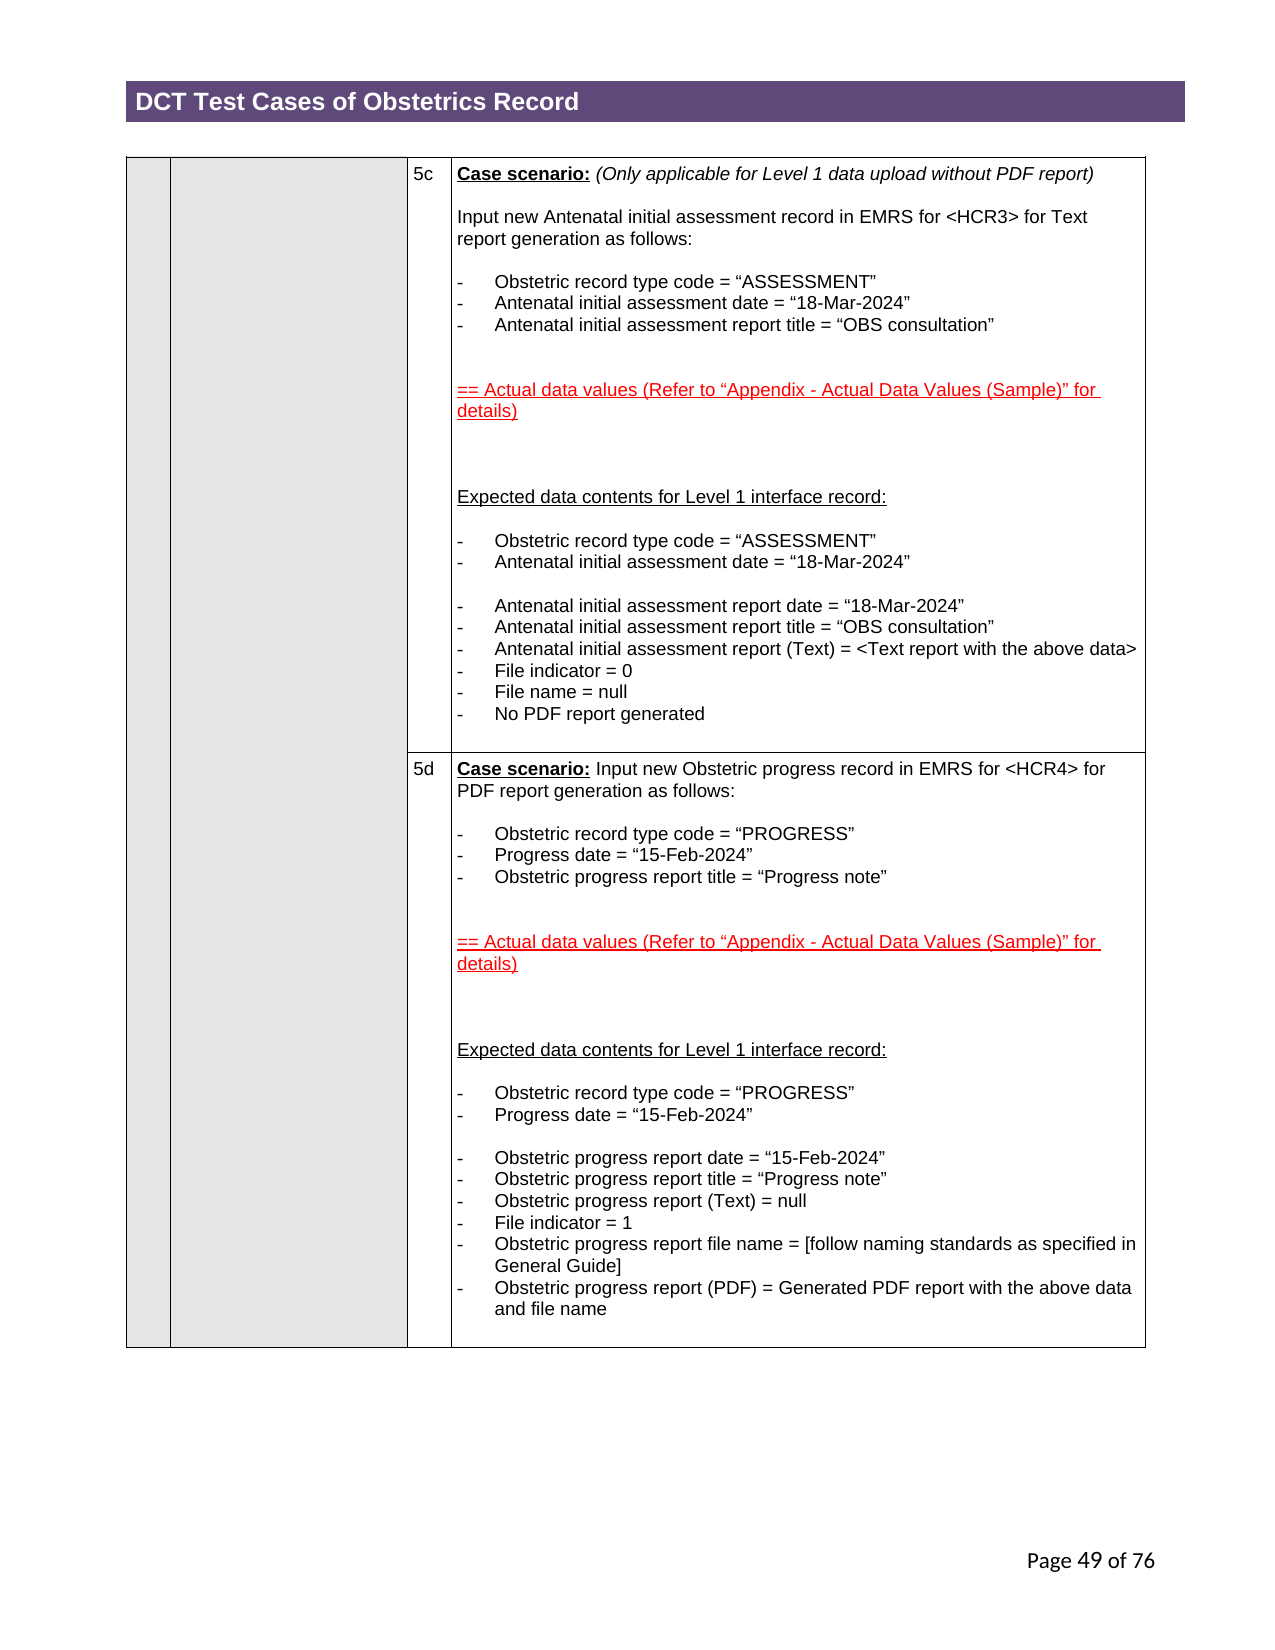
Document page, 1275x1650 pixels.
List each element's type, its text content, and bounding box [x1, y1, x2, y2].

table_cell 5c [408, 158, 451, 752]
table_cell Case scenario: Input new Obstetric progress record in EMRS for <HCR4> for PDF report generation as follows: Obstetric record type code = “PROGRESS” Progress date = “15-Feb-2024” Obstetric progress report title = “Progress note” == Actual data values (Refer to “Appendix - Actual Data Values (Sample)” for details) Expected data contents for Level 1 interface record: Obstetric record type code = “PROGRESS” Progress date = “15-Feb-2024” Obstetric progress report date = “15-Feb-2024” Obstetric progress report title = “Progress note” Obstetric progress report (Text) = null File indicator = 1 Obstetric progress report file name = [follow naming standards as specified in General Guide] Obstetric progress report (PDF) = Generated PDF report with the above data and file name [452, 753, 1145, 1347]
table_cell 5d [408, 753, 451, 1347]
table_cell Case scenario: (Only applicable for Level 1 data upload without PDF report) Input new Antenatal initial assessment record in EMRS for <HCR3> for Text report generation as follows: Obstetric record type code = “ASSESSMENT” Antenatal initial assessment date = “18-Mar-2024” Antenatal initial assessment report title = “OBS consultation” == Actual data values (Refer to “Appendix - Actual Data Values (Sample)” for details) Expected data contents for Level 1 interface record: Obstetric record type code = “ASSESSMENT” Antenatal initial assessment date = “18-Mar-2024” Antenatal initial assessment report date = “18-Mar-2024” Antenatal initial assessment report title = “OBS consultation” Antenatal initial assessment report (Text) = <Text report with the above data> File indicator = 0 File name = null No PDF report generated [452, 158, 1145, 752]
